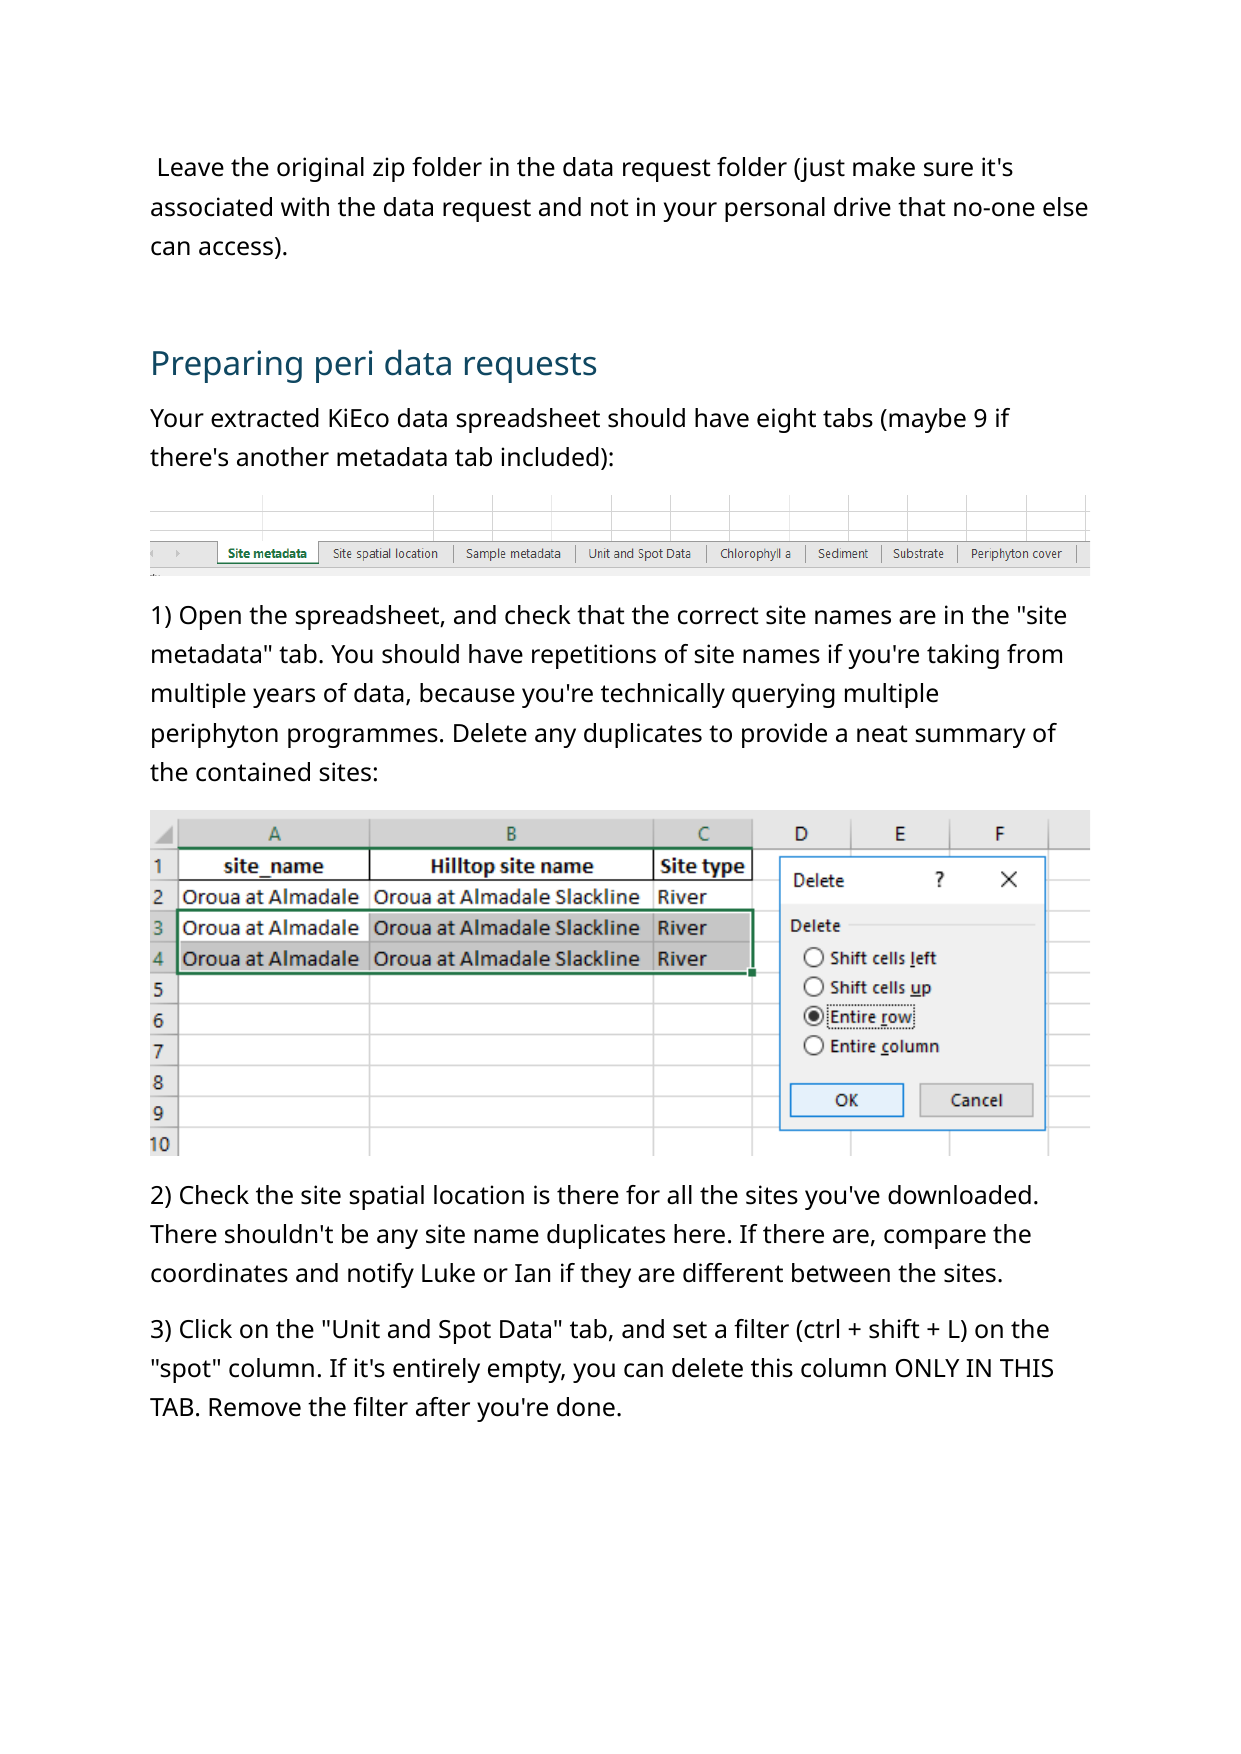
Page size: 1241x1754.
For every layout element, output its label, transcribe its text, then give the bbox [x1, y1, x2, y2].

text 1) Open the spreadsheet, and check that the correct site names are in the "site metadata" tab. You should have repetitions of site names if you're taking from multiple years of data, because you're technically querying multiple periphyton programmes. Delete any duplicates to provide a neat summary of the contained sites: [150, 598, 1090, 788]
picture [150, 495, 1091, 576]
text 3) Click on the "Unit and Spot Data" tab, and set a filter (ctrl + shift + L) on the "spot" column. If it's entirely empty, you can delete this column ONLY IN THIS TAB. Remove the filter after you're done. [150, 1311, 1090, 1424]
text Your extracted KiEco data spreadsheet should have eight tabs (maybe 9 if there's another metadata tab included): [150, 401, 1090, 474]
text Leave the original zip folder in the data request folder (just make sure it's associated with the data request and not in your personal drive that no-one else can access). [150, 150, 1090, 262]
picture [150, 810, 1091, 1156]
subtitle Preparing peri data requests [150, 340, 1090, 385]
text 2) Check the site spatial location is there for all the sites you've downloaded. There shouldn't be any site name duplicates here. If there are, compare the coordinates and notify Luke or Ian if they are different between the sites. [150, 1177, 1090, 1290]
